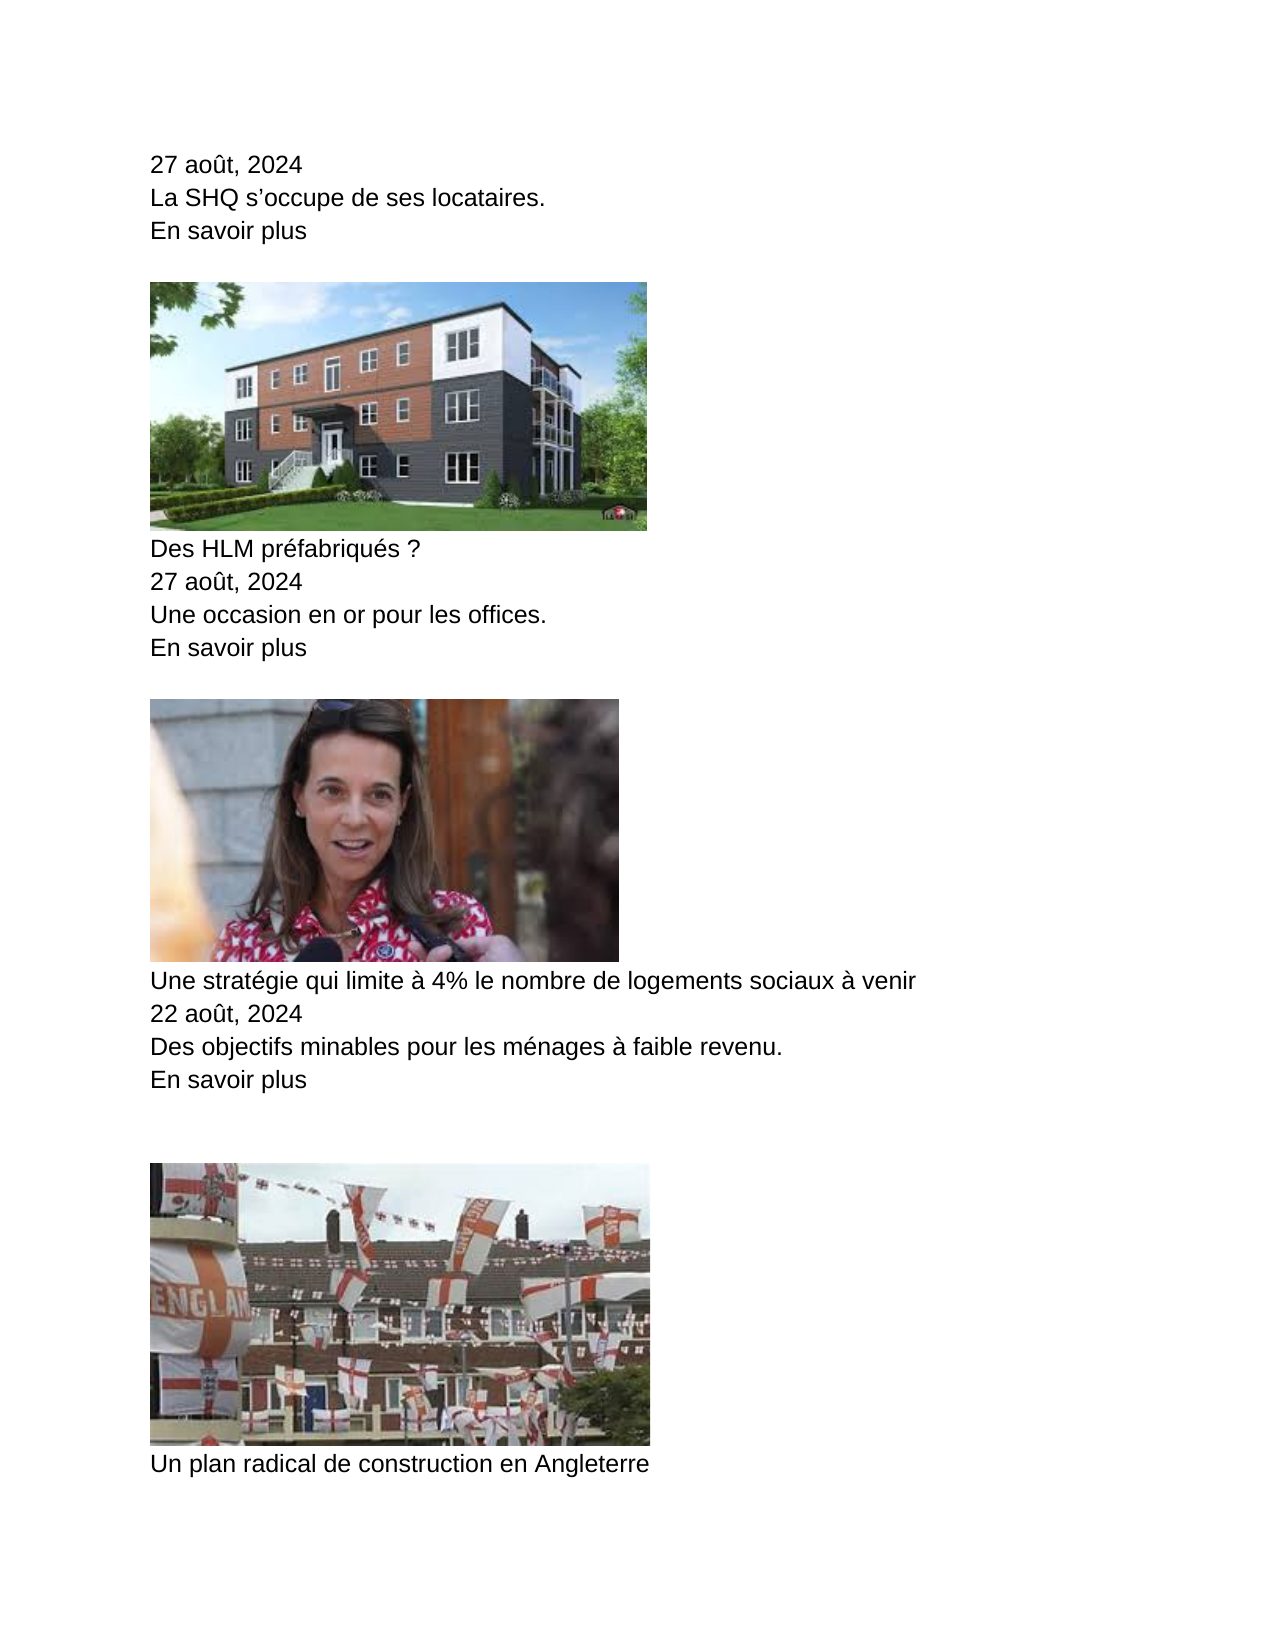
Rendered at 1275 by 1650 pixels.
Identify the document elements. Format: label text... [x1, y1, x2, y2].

text 22 août, 2024 [150, 999, 1125, 1028]
text En savoir plus [150, 1065, 1125, 1094]
text Un plan radical de construction en Angleterre [150, 1449, 1125, 1478]
text Une occasion en or pour les offices. [150, 600, 1125, 629]
text 27 août, 2024 [150, 567, 1125, 596]
text 27 août, 2024 [150, 150, 1125, 179]
text En savoir plus [150, 633, 1125, 662]
text Une stratégie qui limite à 4% le nombre de logements sociaux à venir [150, 966, 1125, 994]
picture [150, 699, 619, 962]
text La SHQ s’occupe de ses locataires. [150, 183, 1125, 212]
picture [150, 1163, 650, 1446]
text Des objectifs minables pour les ménages à faible revenu. [150, 1032, 1125, 1061]
picture [150, 282, 647, 531]
text Des HLM préfabriqués ? [150, 534, 1125, 563]
text En savoir plus [150, 216, 1125, 245]
